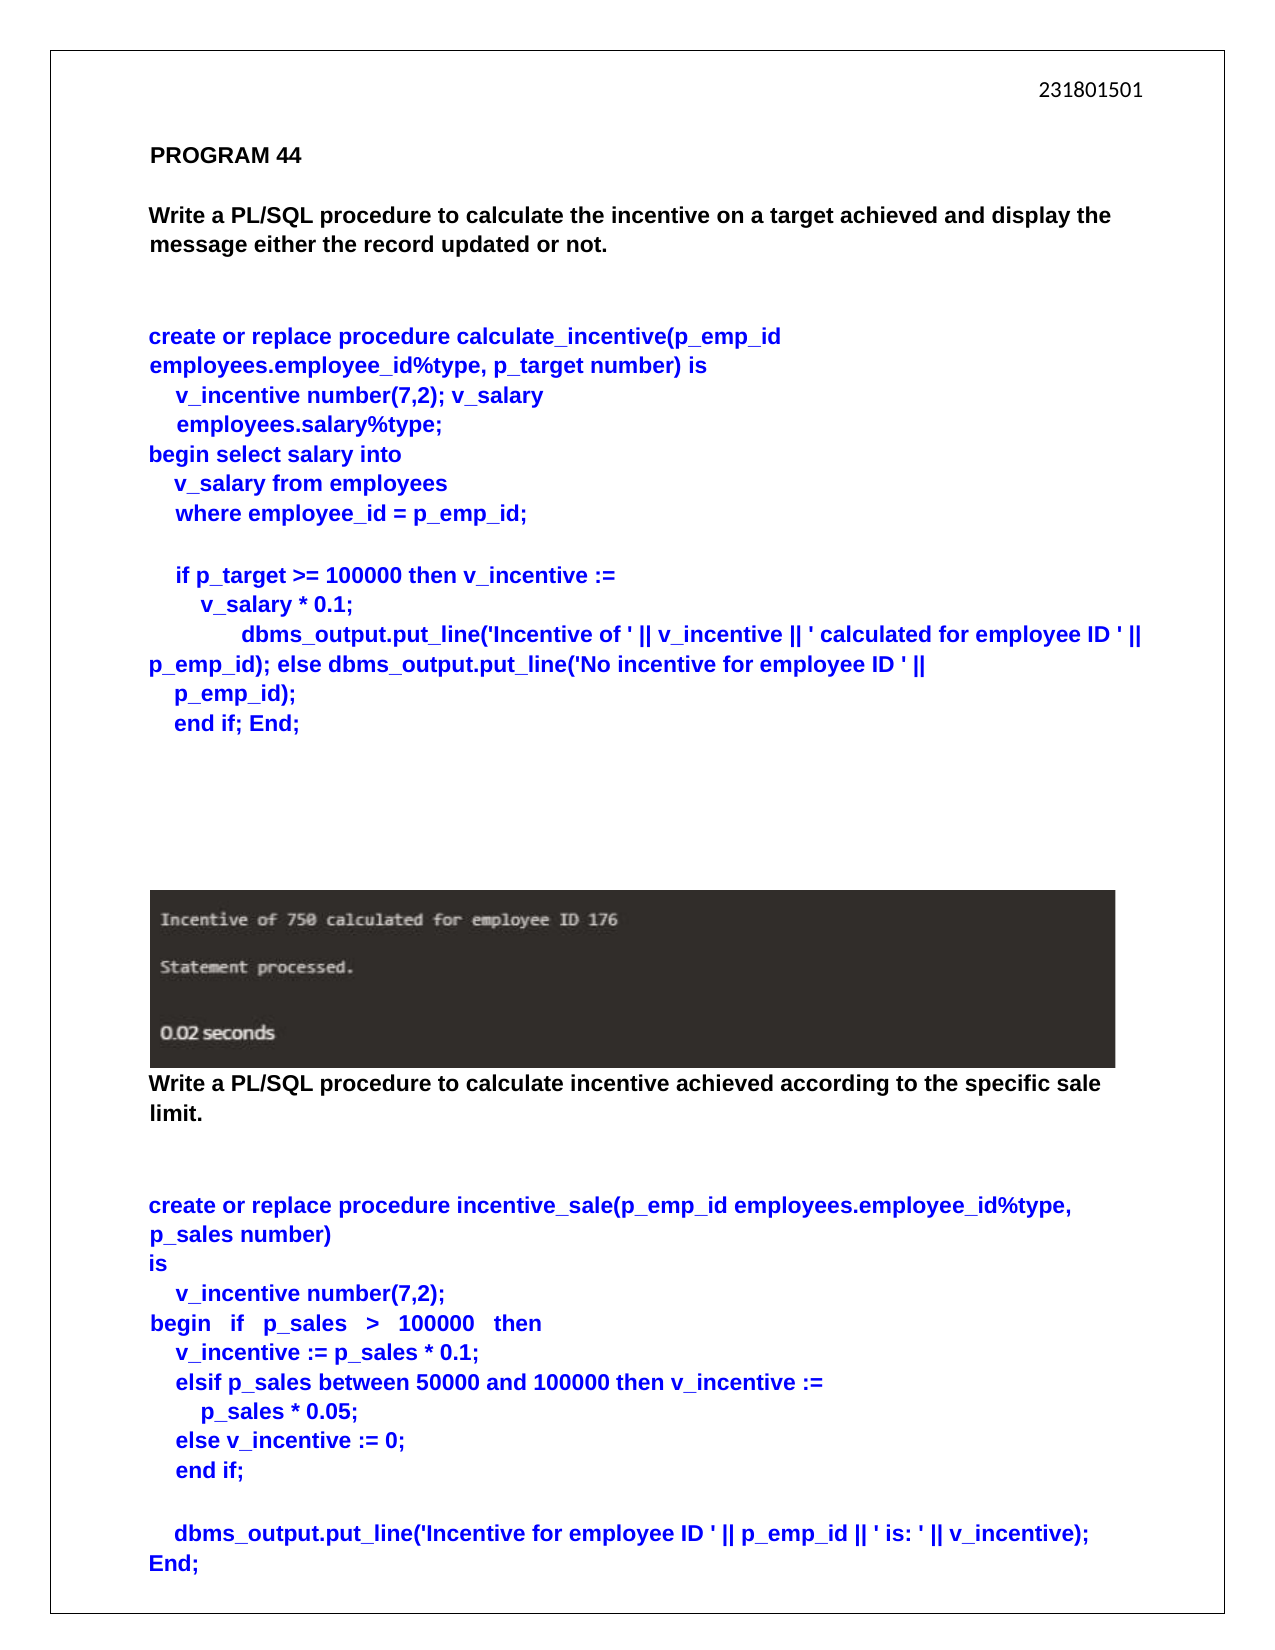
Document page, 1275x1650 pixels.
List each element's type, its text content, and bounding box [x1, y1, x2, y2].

text p_emp_id); else dbms_output.put_line('No incentive for employee ID ' || p_emp_id); [148, 651, 966, 706]
text v_incentive number(7,2); v_salary employees.salary%type; [175, 382, 590, 437]
text elsif p_sales between 50000 and 100000 then v_incentive := p_sales * 0.05; [175, 1369, 835, 1424]
text end if; [175, 1457, 1135, 1483]
text create or replace procedure calculate_incentive(p_emp_id employees.employee_id%type, p_target number) is [148, 323, 822, 378]
text if p_target >= 100000 then v_incentive := v_salary * 0.1; [175, 562, 627, 617]
text Write a PL/SQL procedure to calculate incentive achieved according to the specific sale limit. [148, 1070, 1152, 1126]
text Write a PL/SQL procedure to calculate the incentive on a target achieved and display the message either the record updated or not. [148, 202, 1152, 257]
text begin select salary into v_salary from employees [148, 441, 498, 496]
text end if; End; [148, 709, 341, 736]
text PROGRAM 7 [150, 142, 1152, 168]
text dbms_output.put_line('Incentive of ' || v_incentive || ' calculated for employee ID ' || [137, 621, 1142, 647]
text else v_incentive := 0; [175, 1427, 419, 1454]
text create or replace procedure incentive_sale(p_emp_id employees.employee_id%type, p_sales number) [148, 1192, 1135, 1247]
text is [148, 1250, 1135, 1277]
text v_incentive number(7,2); [175, 1280, 1135, 1306]
text begin if p_sales > 100000 then v_incentive := p_sales * 0.1; [150, 1310, 542, 1365]
text dbms_output.put_line('Incentive for employee ID ' || p_emp_id || ' is: ' || v_incentive); End; [148, 1520, 1135, 1576]
picture [150, 890, 1116, 1068]
text where employee_id = p_emp_id; [175, 499, 1135, 526]
